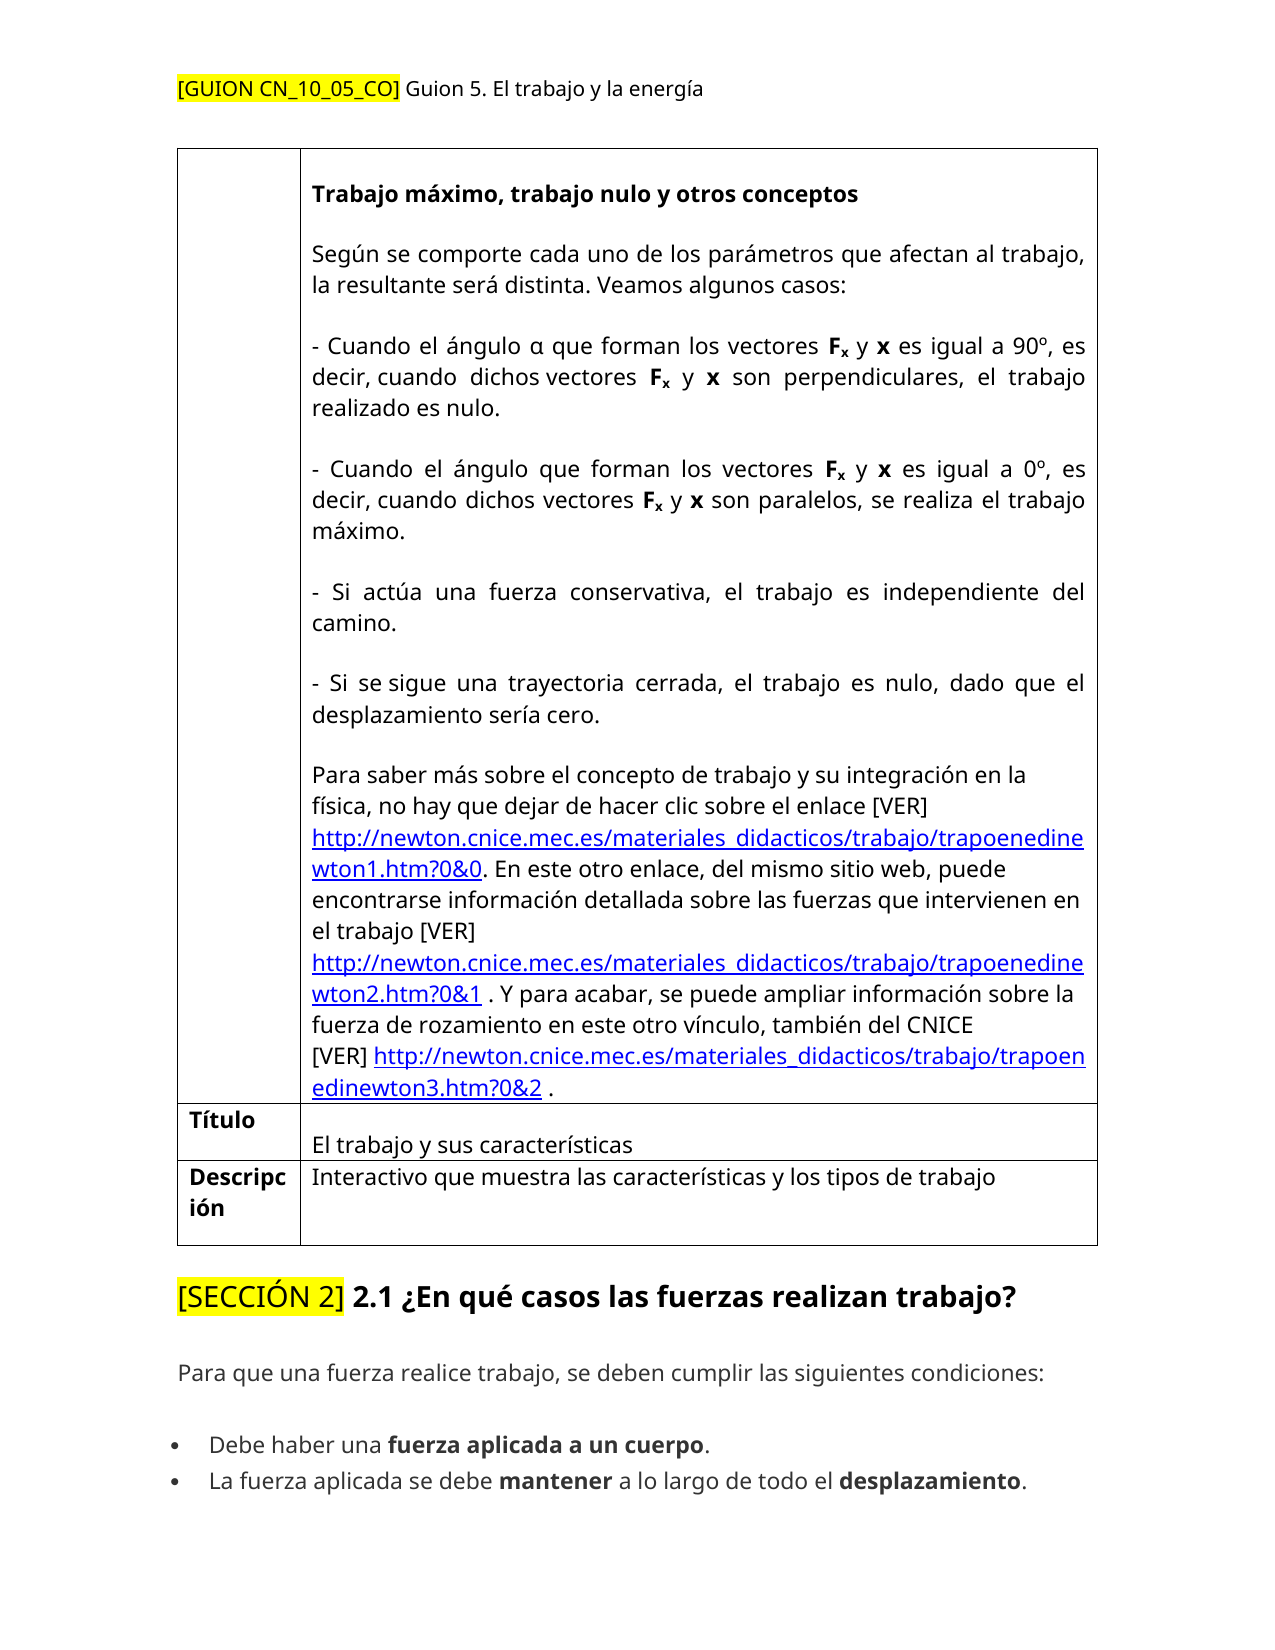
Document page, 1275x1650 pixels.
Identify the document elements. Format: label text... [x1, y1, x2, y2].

text [SECCIÓN 2] 2.1 ¿En qué casos las fuerzas realizan trabajo? [344, 1277, 1098, 1316]
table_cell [301, 149, 1097, 1103]
list Debe haber una fuerza aplicada a un cuerpo. [171, 1424, 1098, 1460]
table_cell Descripción [178, 1161, 300, 1244]
table_cell Título [178, 1104, 300, 1160]
table_cell Interactivo que muestra las características y los tipos de trabajo [301, 1161, 1097, 1244]
text Para que una fuerza realice trabajo, se deben cumplir las siguientes condiciones: [177, 1316, 1098, 1388]
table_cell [178, 149, 300, 1103]
list La fuerza aplicada se debe mantener a lo largo de todo el desplazamiento. [171, 1460, 1098, 1496]
table_cell El trabajo y sus características [301, 1104, 1097, 1160]
